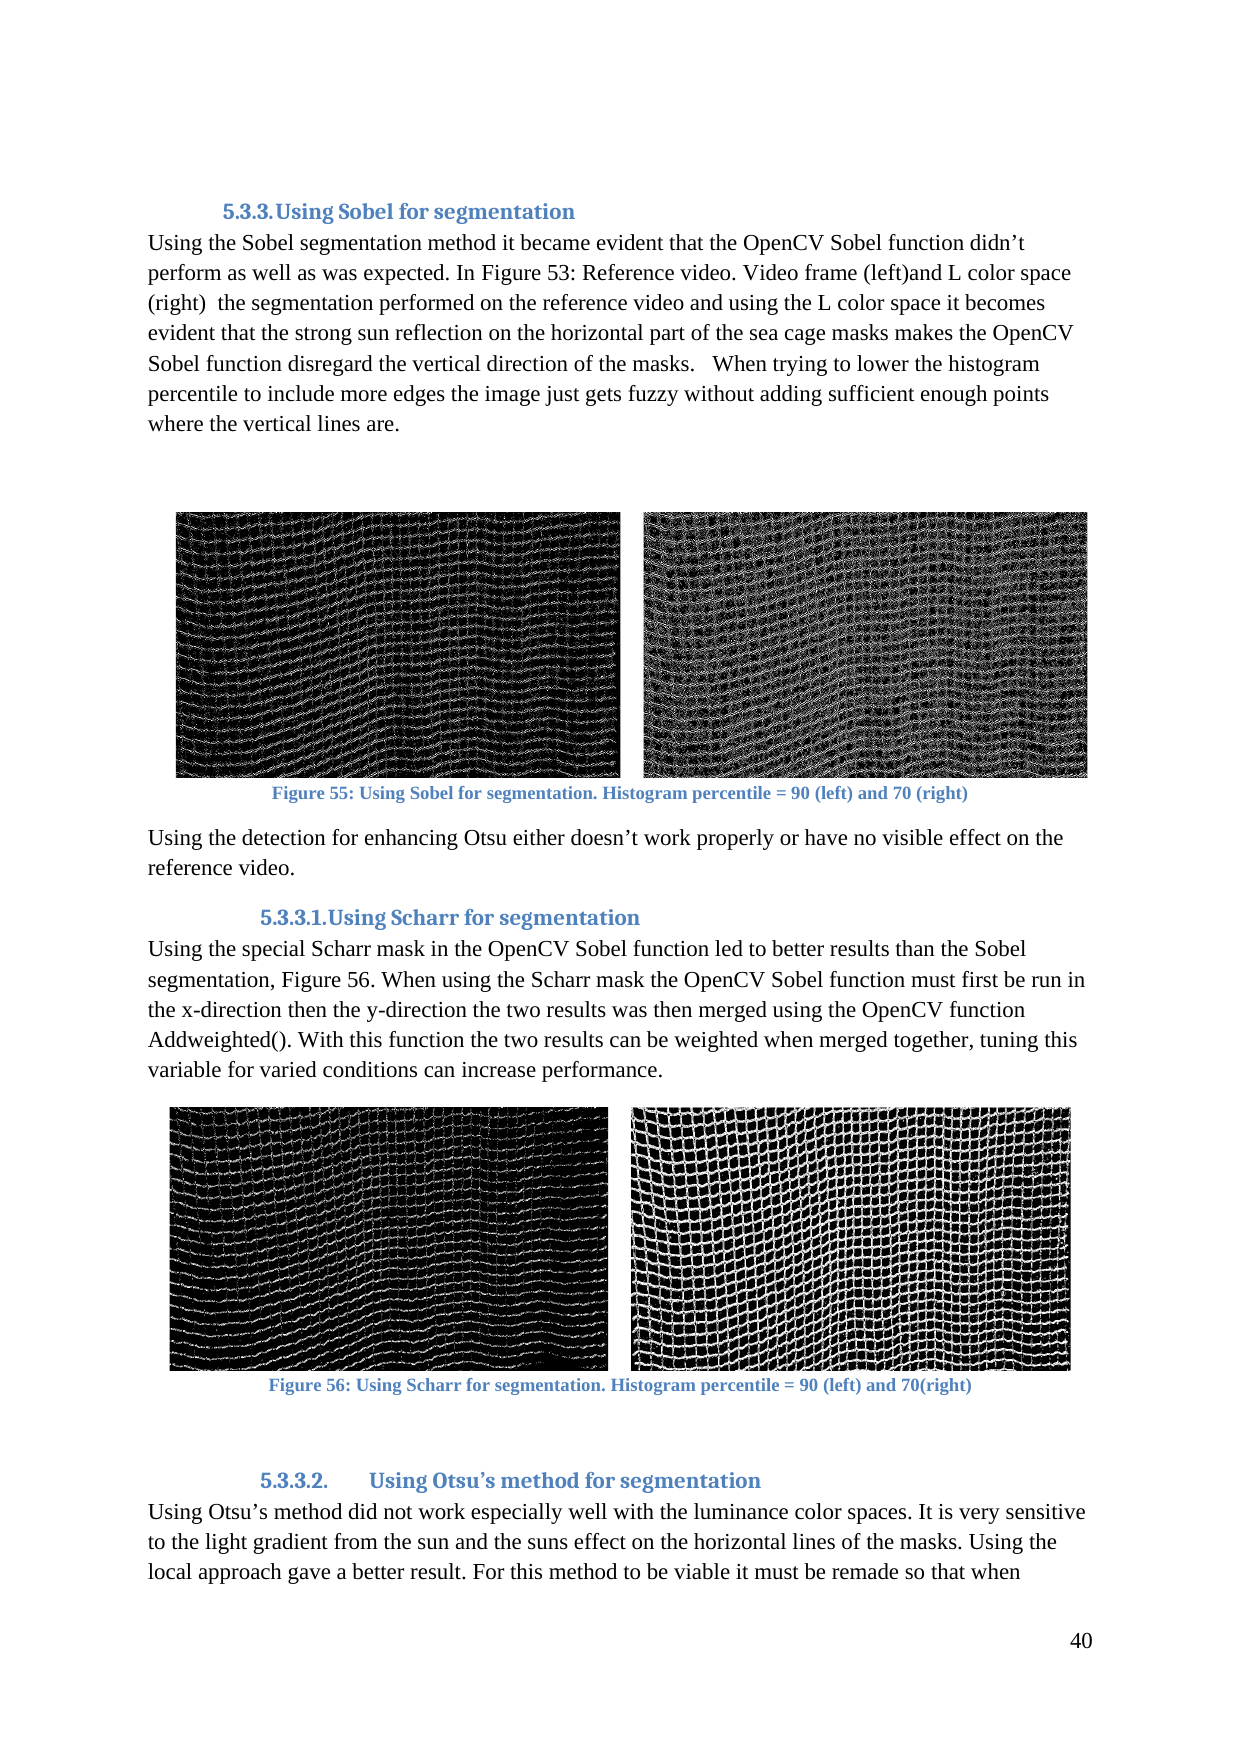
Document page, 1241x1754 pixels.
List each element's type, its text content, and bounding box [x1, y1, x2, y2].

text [148, 1498, 1093, 1585]
subtitle Using Otsu’s method for segmentation [260, 1468, 1093, 1494]
text Figure 56: Using Scharr for segmentation. Histogram percentile = 90 (left) and 70(right) [148, 1374, 1093, 1396]
picture [175, 512, 621, 778]
text Figure 55: Using Sobel for segmentation. Histogram percentile = 90 (left) and 70 (right) [148, 782, 1093, 803]
picture [631, 1107, 1071, 1371]
picture [169, 1107, 609, 1371]
subtitle Using Sobel for segmentation [223, 199, 1093, 225]
text Using the detection for enhancing Otsu either doesn’t work properly or have no visible effect on the reference video. [148, 824, 1093, 881]
picture [643, 512, 1088, 778]
subtitle Using Scharr for segmentation [260, 905, 1093, 932]
text Using the special Scharr mask in the OpenCV Sobel function led to better results than the Sobel segmentation, Figure 55. When using the Scharr mask the OpenCV Sobel function must first be run in the x-direction then the y-direction the two results was then merged using the OpenCV function Addweighted(). With this function the two results can be weighted when merged together, tuning this variable for varied conditions can increase performance. [148, 935, 1093, 1083]
text Using the Sobel segmentation method it became evident that the OpenCV Sobel function didn’t perform as well as was expected. In Figure 52: Reference video. Video frame (left)and L color space (right) the segmentation performed on the reference video and using the L color space it becomes evident that the strong sun reflection on the horizontal part of the sea cage masks makes the OpenCV Sobel function disregard the vertical direction of the masks. When trying to lower the histogram percentile to include more edges the image just gets fuzzy without adding sufficient enough points where the vertical lines are. [148, 229, 1093, 436]
